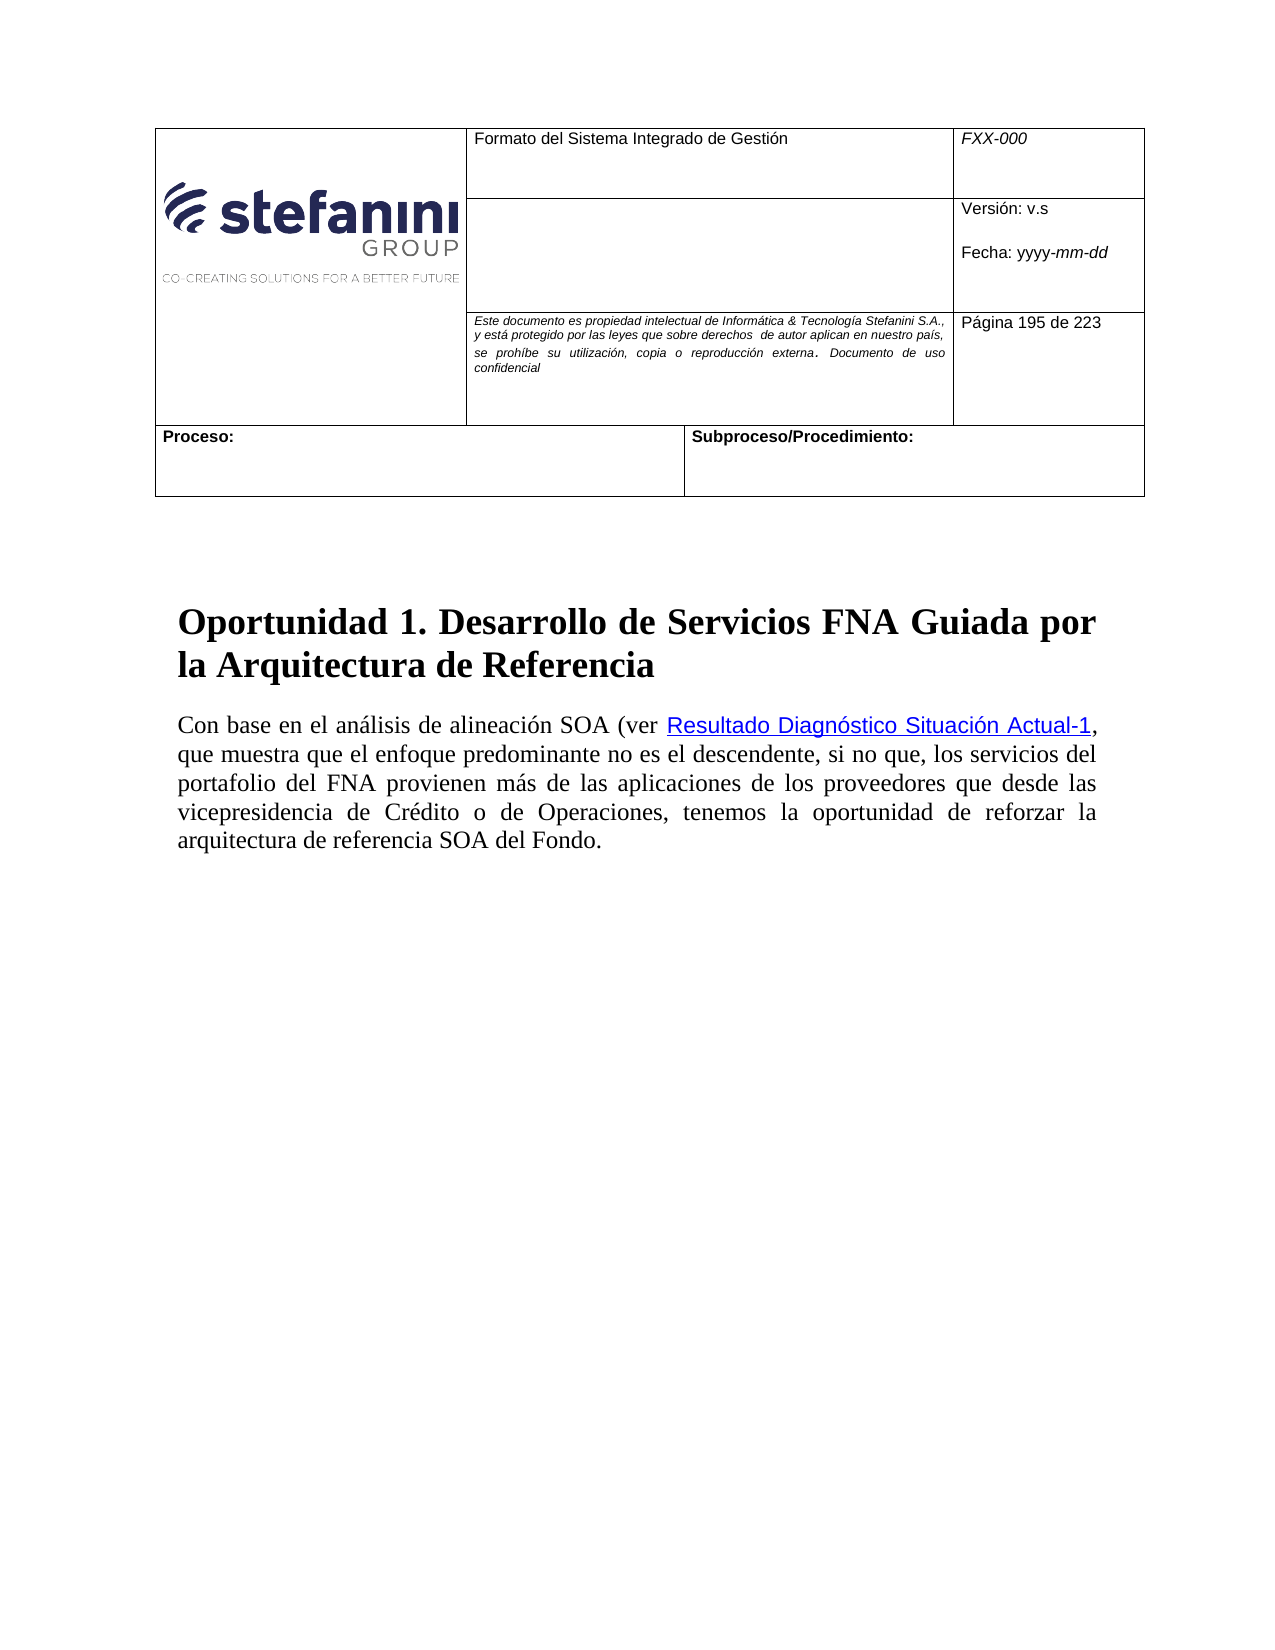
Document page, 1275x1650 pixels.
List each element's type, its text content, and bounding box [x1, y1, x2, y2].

subtitle Oportunidad 1. Desarrollo de Servicios FNA Guiada por la Arquitectura de Referencia [177, 599, 1098, 686]
picture [162, 182, 460, 286]
text Con base en el análisis de alineación SOA (ver Resultado Diagnóstico Situación Actual-1, que muestra que el enfoque predominante no es el descendente, si no que, los servicios del portafolio del FNA provienen más de las aplicaciones de los proveedores que desde las vicepresidencia de Crédito o de Operaciones, tenemos la oportunidad de reforzar la arquitectura de referencia SOA del Fondo. [177, 711, 1098, 854]
